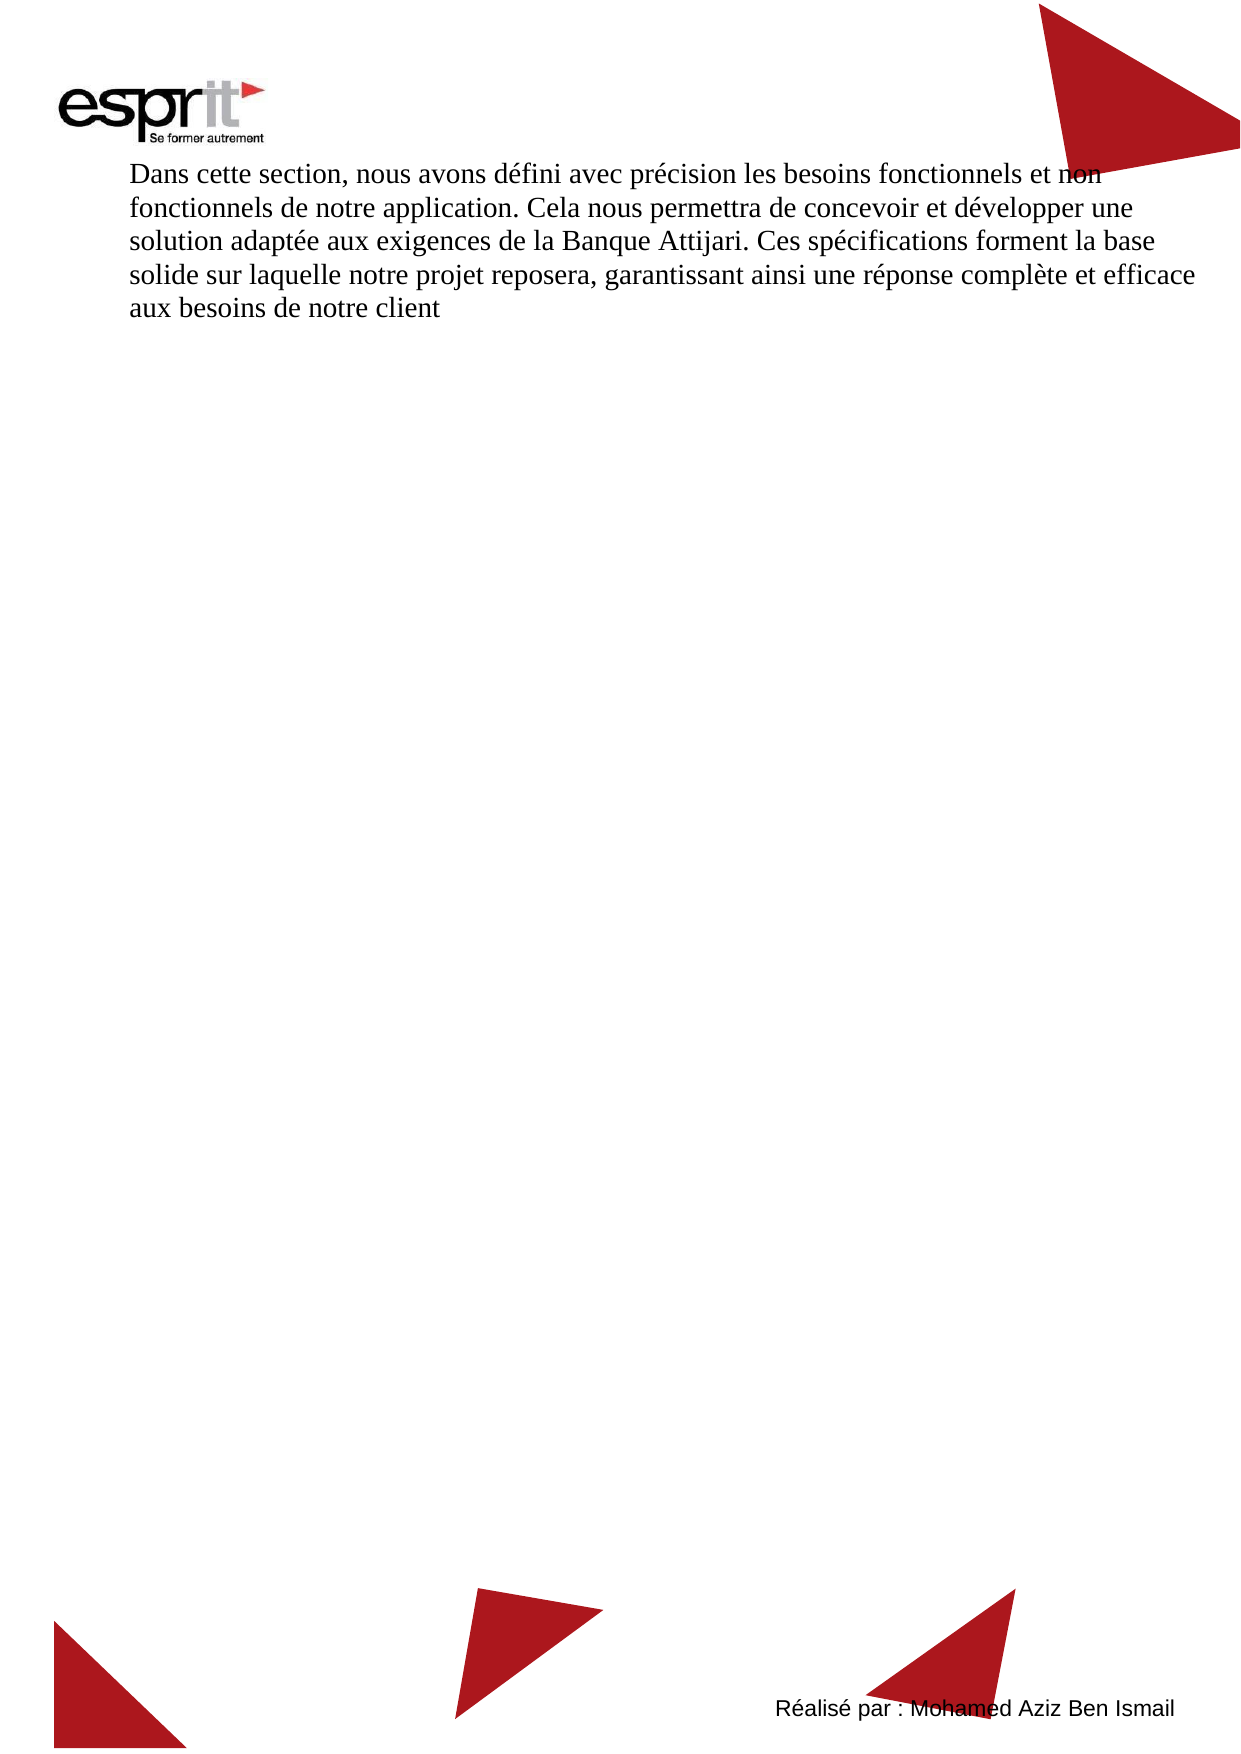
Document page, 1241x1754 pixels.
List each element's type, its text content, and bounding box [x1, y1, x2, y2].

text Dans cette section, nous avons défini avec précision les besoins fonctionnels et non fonctionnels de notre application. Cela nous permettra de concevoir et développer une solution adaptée aux exigences de la Banque Attijari. Ces spécifications forment la base solide sur laquelle notre projet reposera, garantissant ainsi une réponse complète et efficace aux besoins de notre client [129, 156, 1198, 324]
picture [54, 78, 269, 146]
